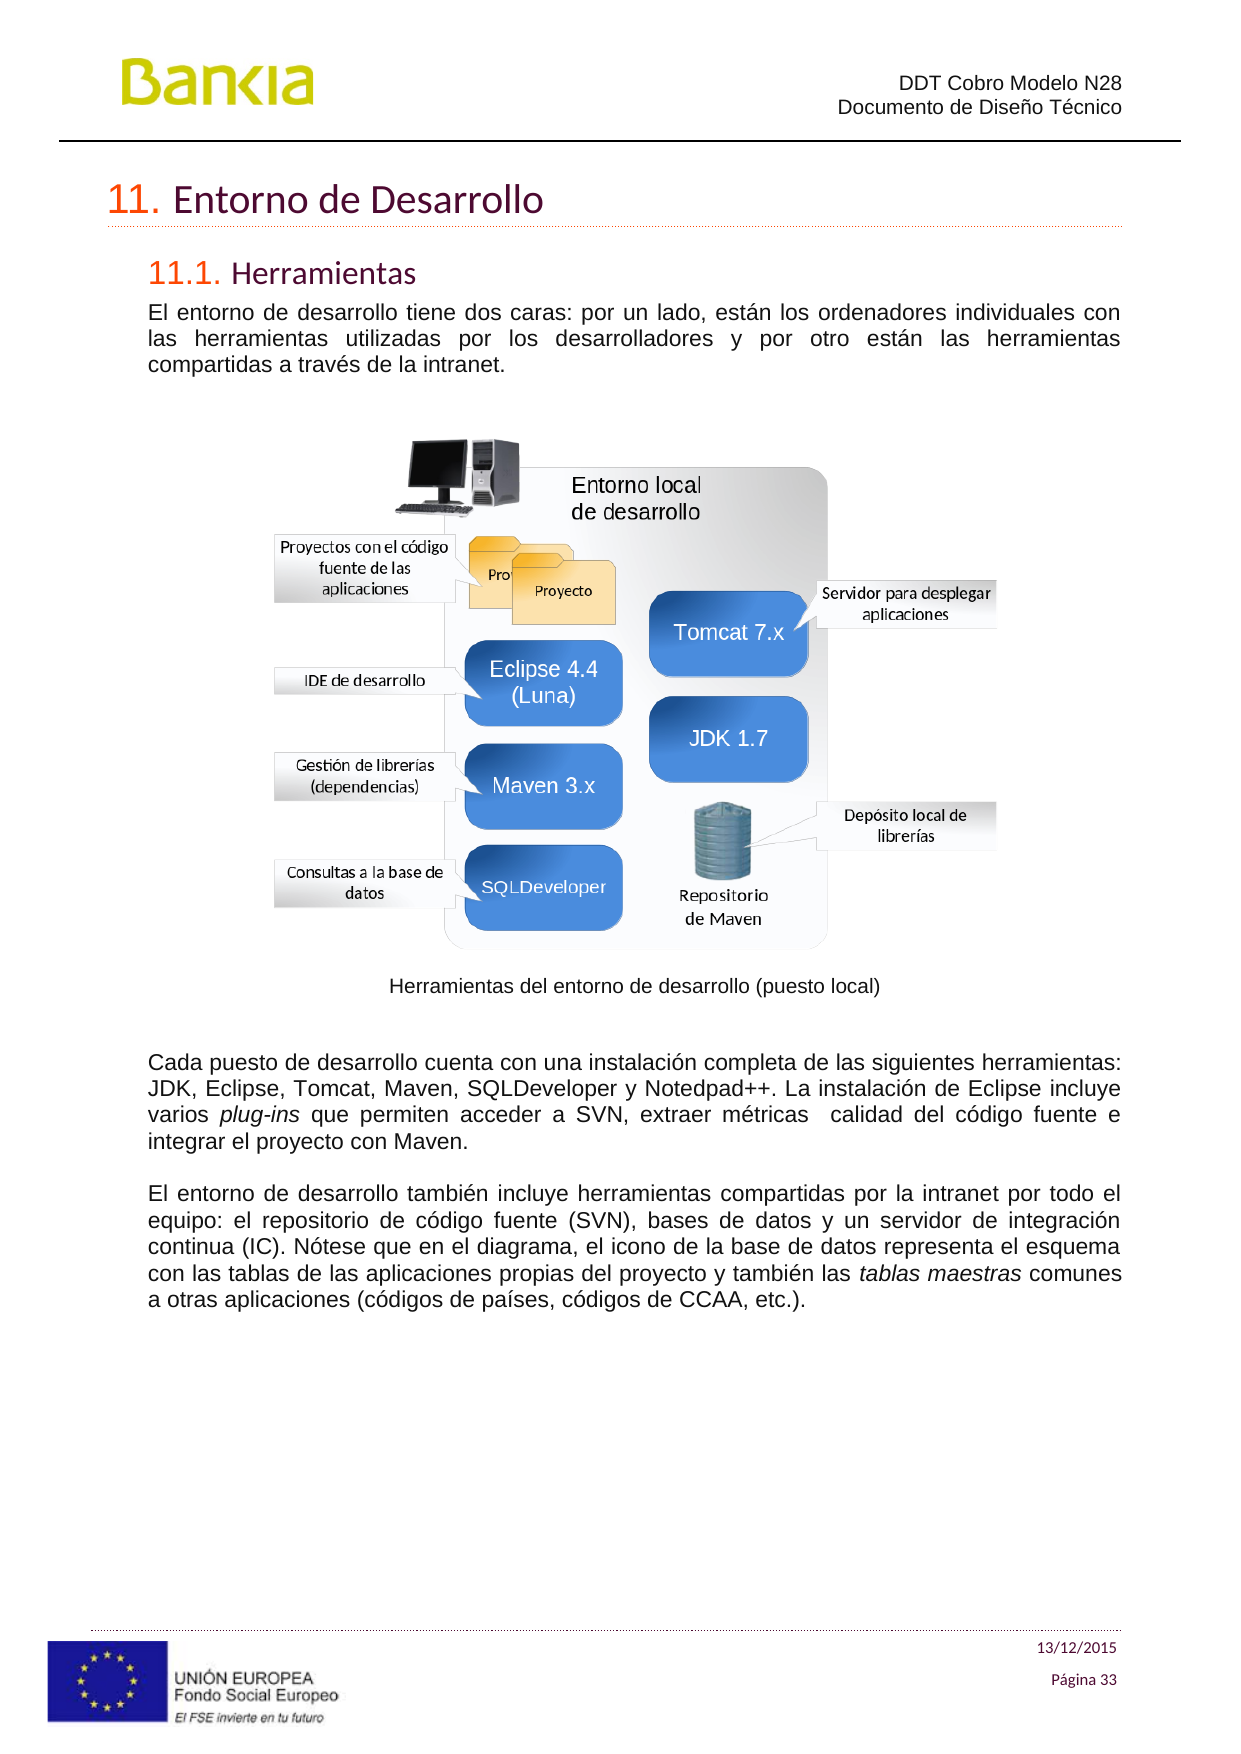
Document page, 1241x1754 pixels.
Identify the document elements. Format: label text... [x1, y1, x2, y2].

text El entorno de desarrollo tiene dos caras: por un lado, están los ordenadores individuales con las herramientas utilizadas por los desarrolladores y por otro están las herramientas compartidas a través de la intranet. [148, 299, 1122, 378]
subtitle Entorno de Desarrollo [106, 173, 1122, 227]
picture [47, 1641, 346, 1727]
text Herramientas del entorno de desarrollo (puesto local) [148, 974, 1122, 998]
subtitle Herramientas [148, 252, 1122, 292]
text El entorno de desarrollo también incluye herramientas compartidas por la intranet por todo el equipo: el repositorio de código fuente (SVN), bases de datos y un servidor de integración continua (IC). Nótese que en el diagrama, el icono de la base de datos representa el esquema con las tablas de las aplicaciones propias del proyecto y también las tablas maestras comunes a otras aplicaciones (códigos de países, códigos de CCAA, etc.). [148, 1180, 1122, 1312]
picture [122, 58, 314, 105]
text Cada puesto de desarrollo cuenta con una instalación completa de las siguientes herramientas: JDK, Eclipse, Tomcat, Maven, SQLDeveloper y Notedpad++. La instalación de Eclipse incluye varios plug-ins que permiten acceder a SVN, extraer métricas calidad del código fuente e integrar el proyecto con Maven. [148, 1049, 1122, 1154]
